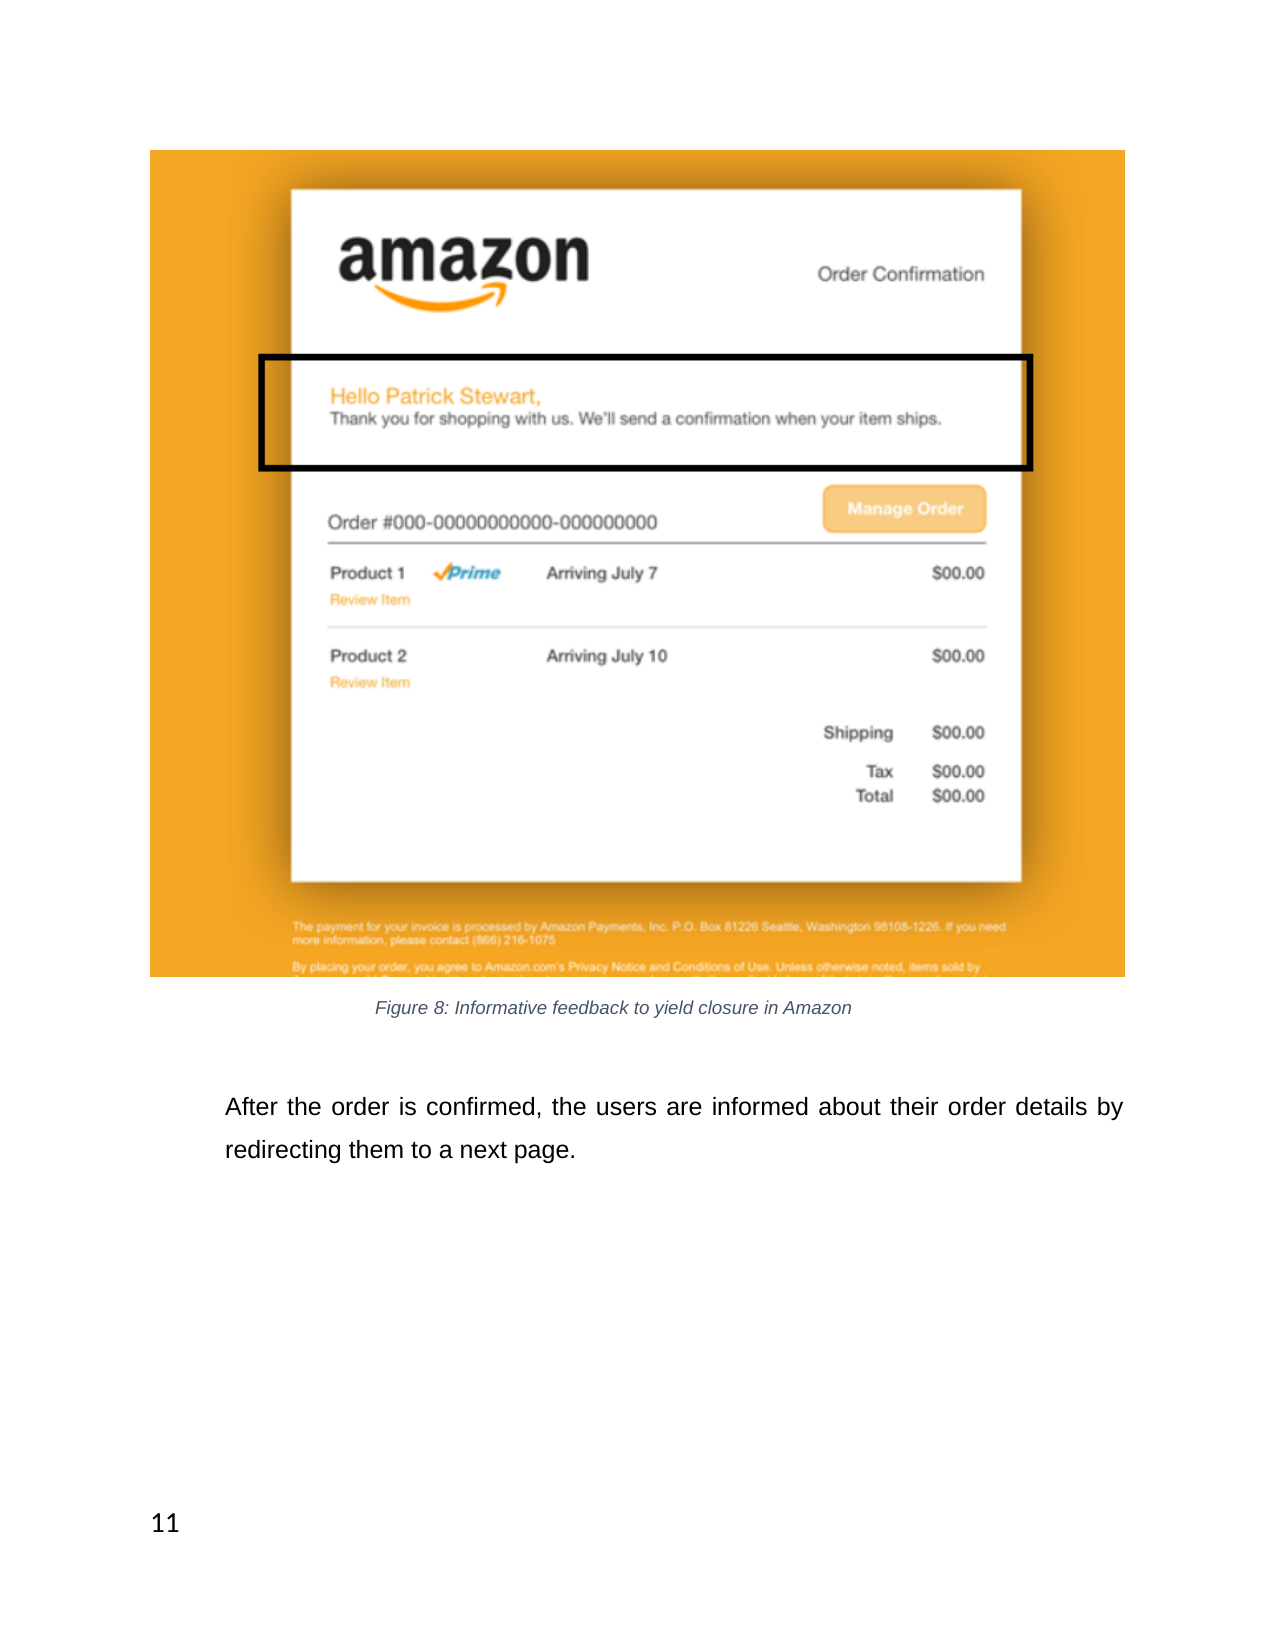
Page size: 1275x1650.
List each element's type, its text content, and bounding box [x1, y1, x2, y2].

text After the order is confirmed, the users are informed about their order details by redirecting them to a next page. [225, 1092, 1125, 1164]
picture [150, 150, 1125, 977]
text Figure 8: Informative feedback to yield closure in Amazon [300, 997, 1125, 1018]
